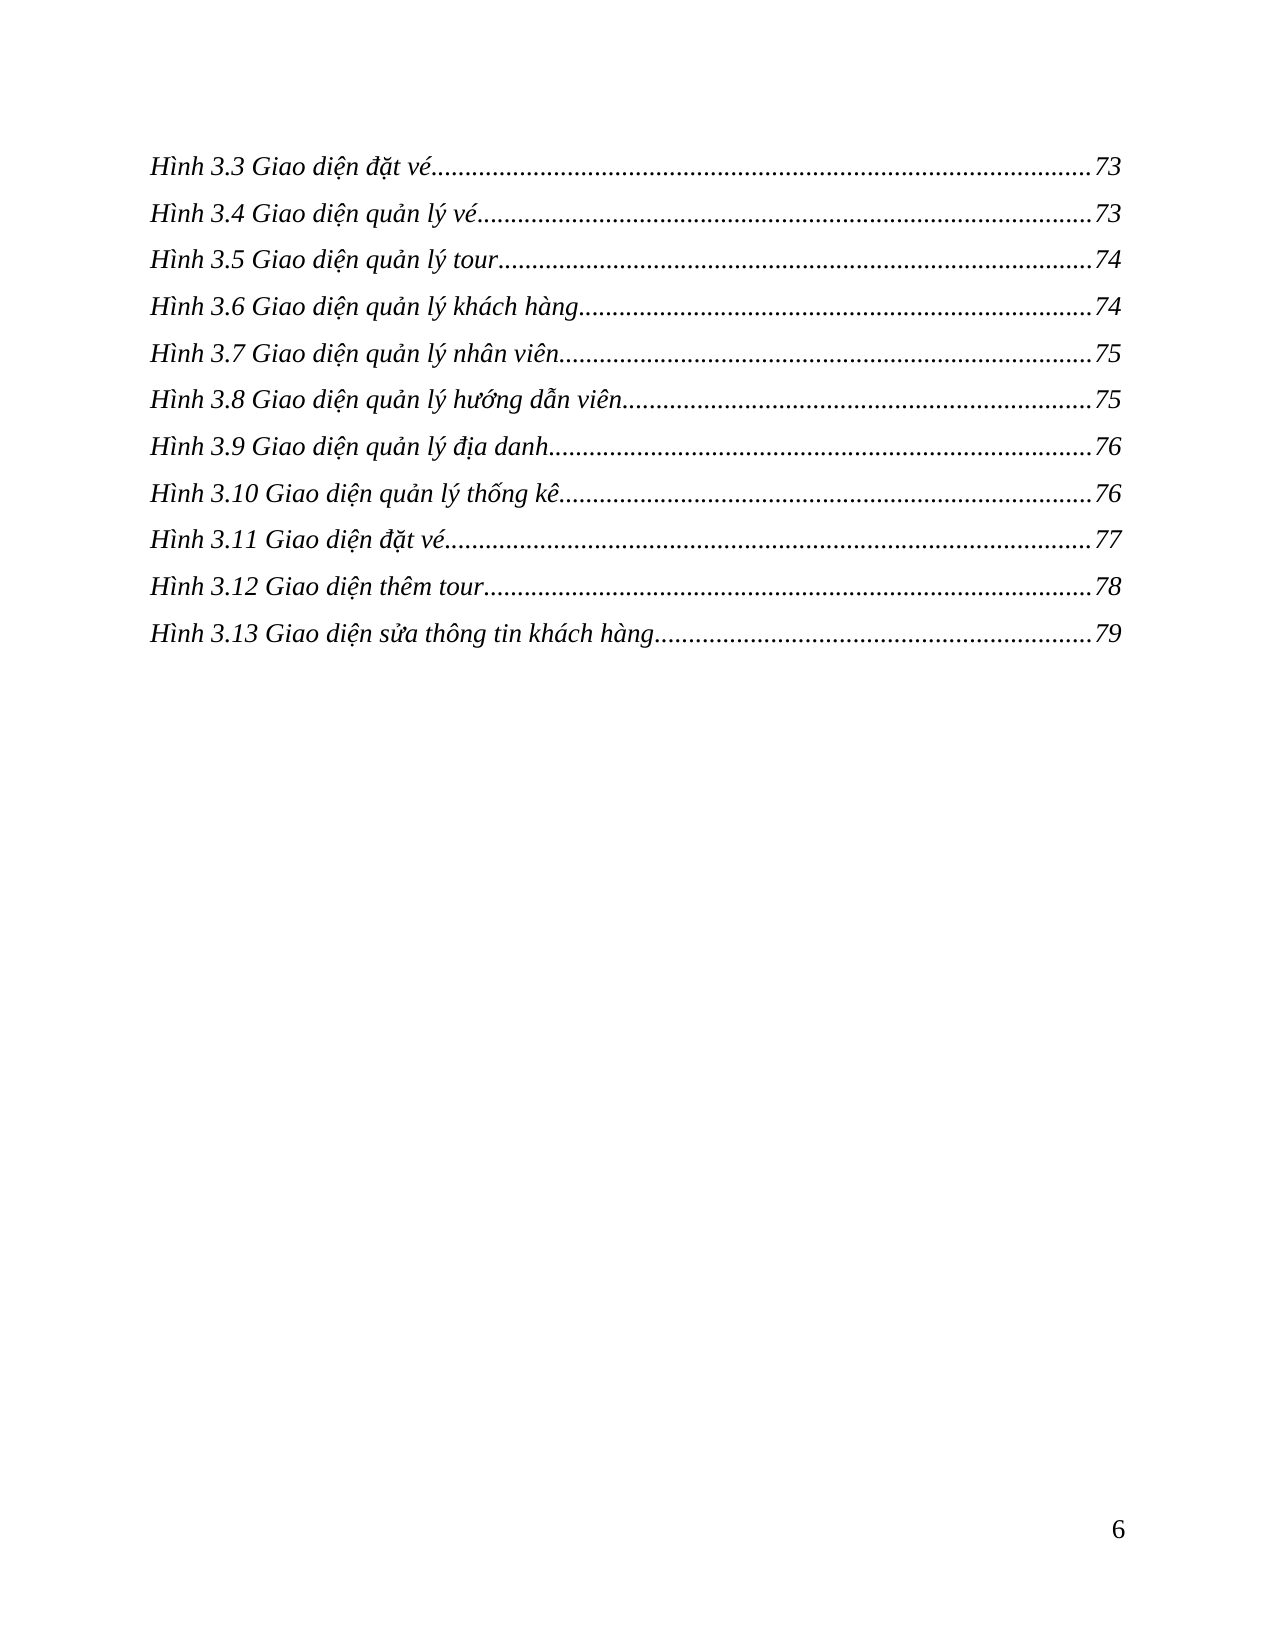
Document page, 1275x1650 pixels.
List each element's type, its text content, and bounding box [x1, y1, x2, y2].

text Hình 3.12 Giao diện thêm tour 78 [150, 570, 1125, 601]
text Hình 3.7 Giao diện quản lý nhân viên 75 [150, 337, 1125, 368]
text Hình 3.13 Giao diện sửa thông tin khách hàng 79 [150, 617, 1125, 648]
text Hình 3.4 Giao diện quản lý vé 73 [150, 197, 1125, 228]
text Hình 3.11 Giao diện đặt vé 77 [150, 523, 1125, 554]
text Hình 3.9 Giao diện quản lý địa danh 76 [150, 430, 1125, 461]
text Hình 3.6 Giao diện quản lý khách hàng 74 [150, 290, 1125, 321]
text Hình 3.8 Giao diện quản lý hướng dẫn viên 75 [150, 383, 1125, 414]
text Hình 3.3 Giao diện đặt vé 73 [150, 150, 1125, 181]
text Hình 3.5 Giao diện quản lý tour 74 [150, 243, 1125, 274]
text Hình 3.10 Giao diện quản lý thống kê 76 [150, 477, 1125, 508]
